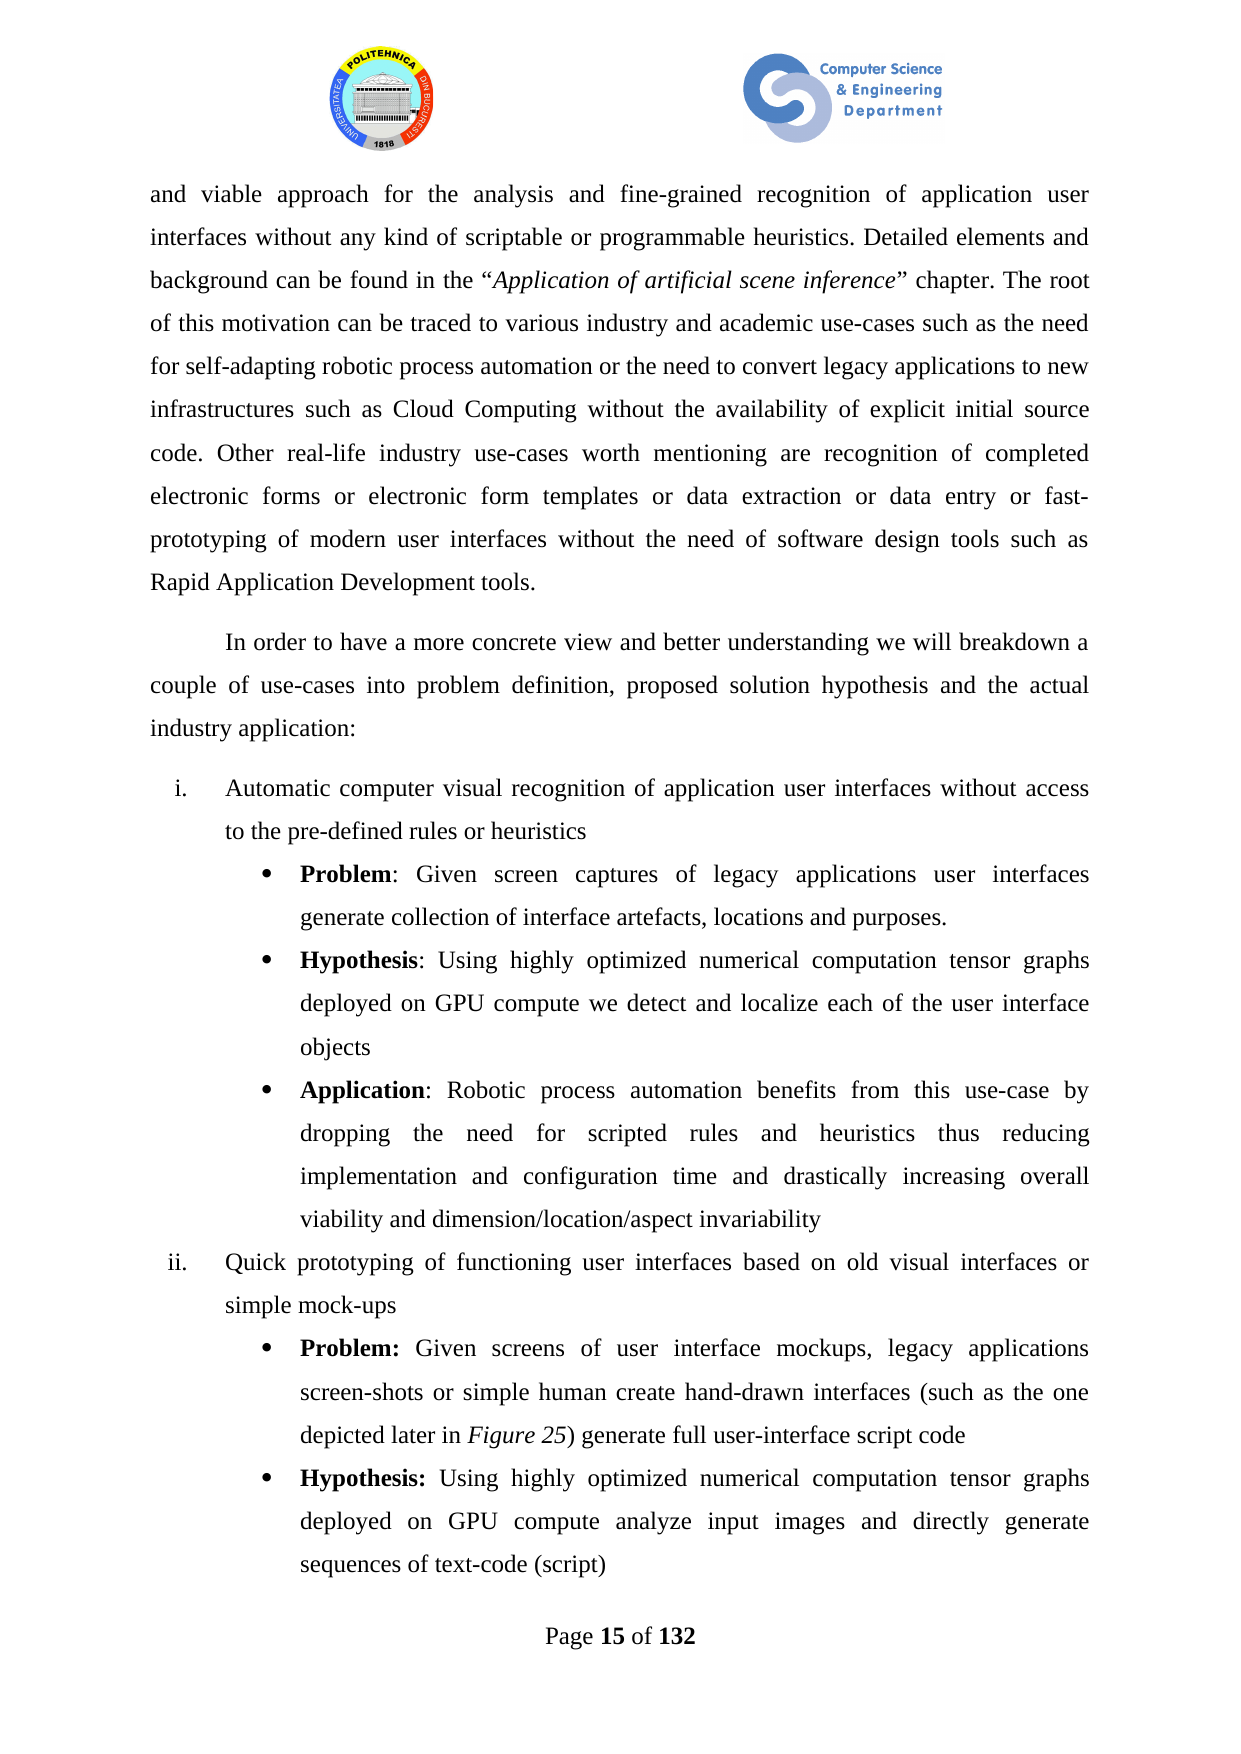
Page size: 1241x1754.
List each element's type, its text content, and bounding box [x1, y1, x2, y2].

picture [329, 46, 434, 151]
text In order to have a more concrete view and better understanding we will breakdown a couple of use-cases into problem definition, proposed solution hypothesis and the actual industry application: [150, 627, 1090, 742]
list Quick prototyping of functioning user interfaces based on old visual interfaces or simple mock-ups [187, 1247, 1090, 1319]
list Hypothesis: Using highly optimized numerical computation tensor graphs deployed on GPU compute we detect and localize each of the user interface objects [262, 945, 1090, 1060]
list Hypothesis: Using highly optimized numerical computation tensor graphs deployed on GPU compute analyze input images and directly generate sequences of text-code (script) [262, 1463, 1090, 1578]
list Application: Robotic process automation benefits from this use-case by dropping the need for scripted rules and heuristics thus reducing implementation and configuration time and drastically increasing overall viability and dimension/location/aspect invariability [262, 1075, 1090, 1233]
picture [742, 53, 946, 144]
list Problem: Given screen captures of legacy applications user interfaces generate collection of interface artefacts, locations and purposes. [262, 859, 1090, 931]
list Problem: Given screens of user interface mockups, legacy applications screen-shots or simple human create hand-drawn interfaces (such as the one depicted later in Figure 25) generate full user-interface script code [262, 1333, 1090, 1448]
list Automatic computer visual recognition of application user interfaces without access to the pre-defined rules or heuristics [187, 773, 1090, 845]
